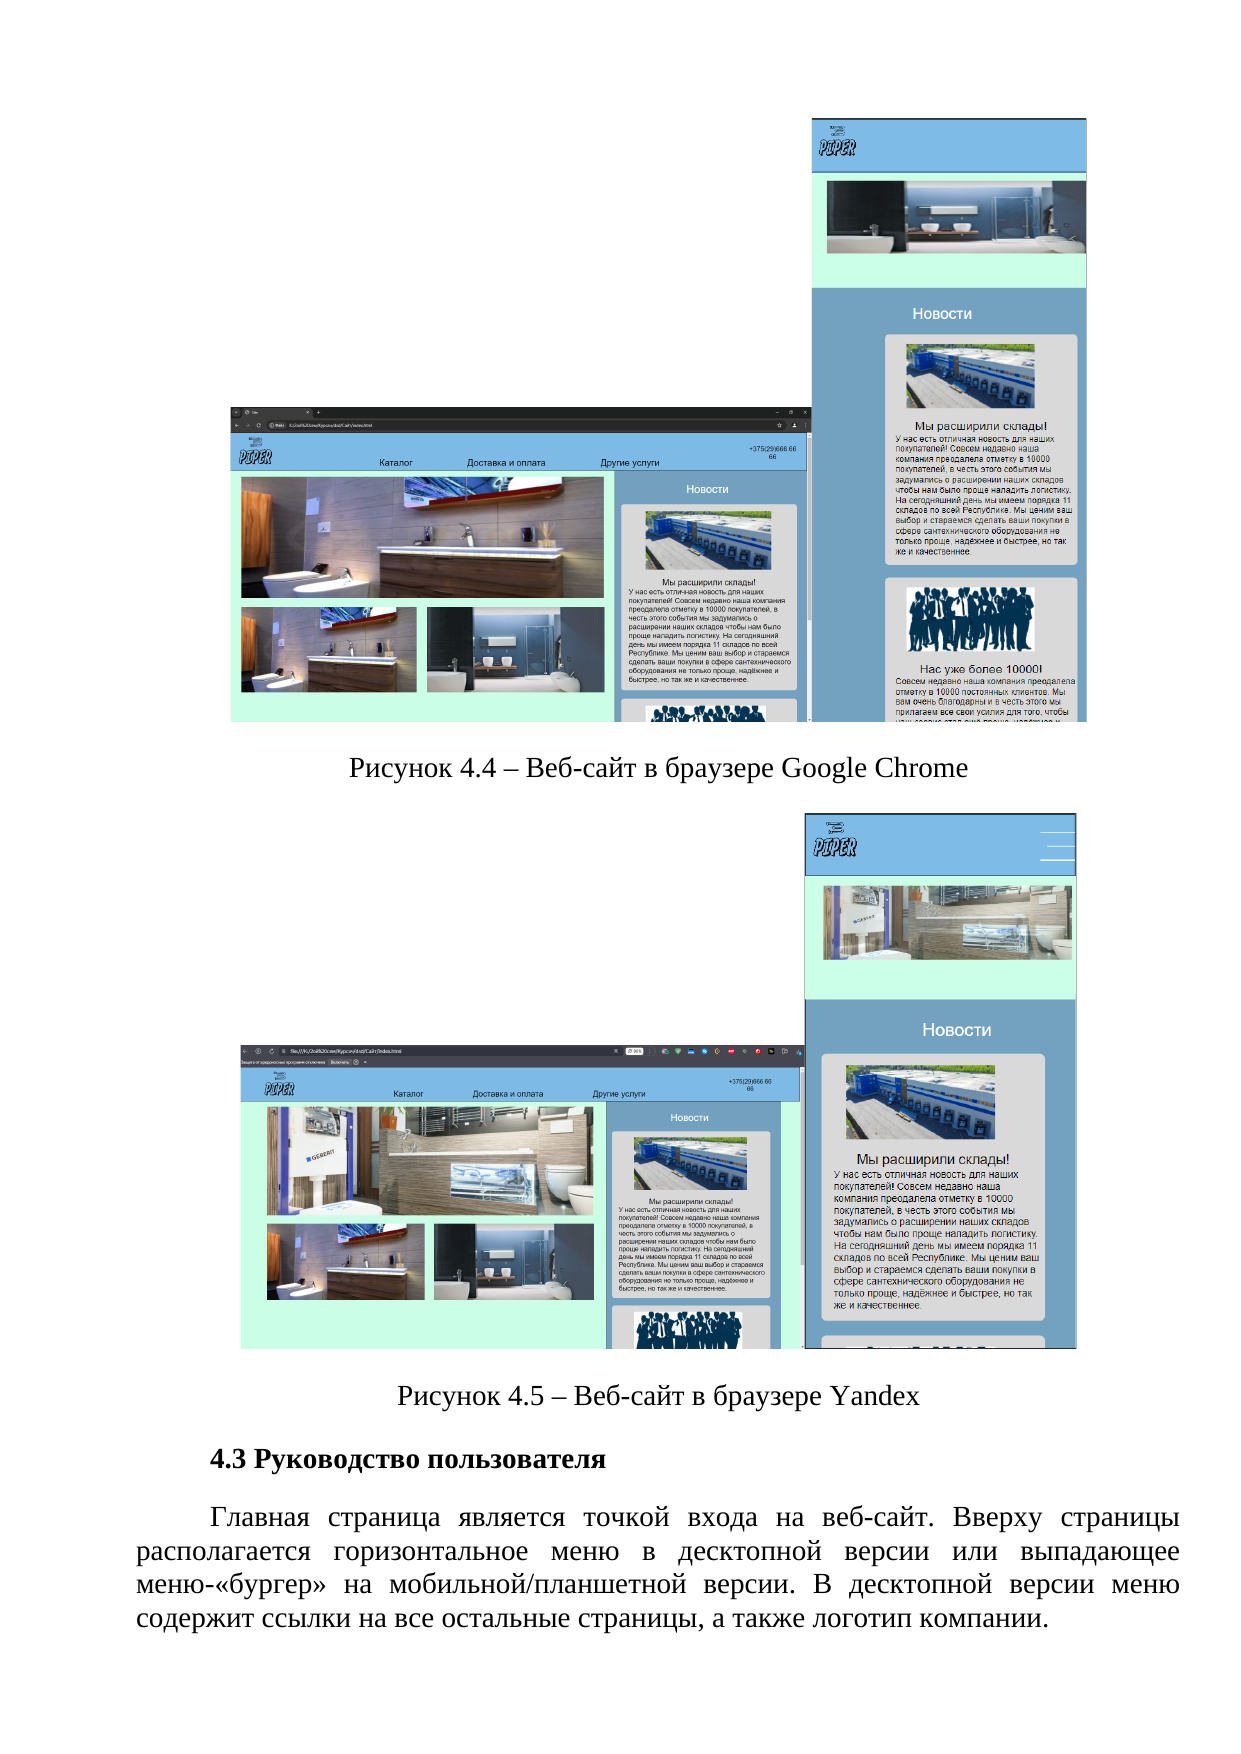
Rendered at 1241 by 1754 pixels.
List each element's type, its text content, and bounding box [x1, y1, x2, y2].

text 4.3 Руководство пользователя [136, 1441, 1181, 1474]
picture [230, 118, 1087, 722]
text Рисунок 4.5 – Веб-сайт в браузере Yandex [136, 1378, 1181, 1412]
picture [240, 813, 1077, 1349]
text Главная страница является точкой входа на веб-сайт. Вверху страницы располагается горизонтальное меню в десктопной версии или выпадающее меню-«бургер» на мобильной/планшетной версии. В десктопной версии меню содержит ссылки на все остальные страницы, а также логотип компании. [136, 1499, 1181, 1634]
text Рисунок 4.4 – Веб-сайт в браузере Google Chrome [136, 750, 1181, 784]
